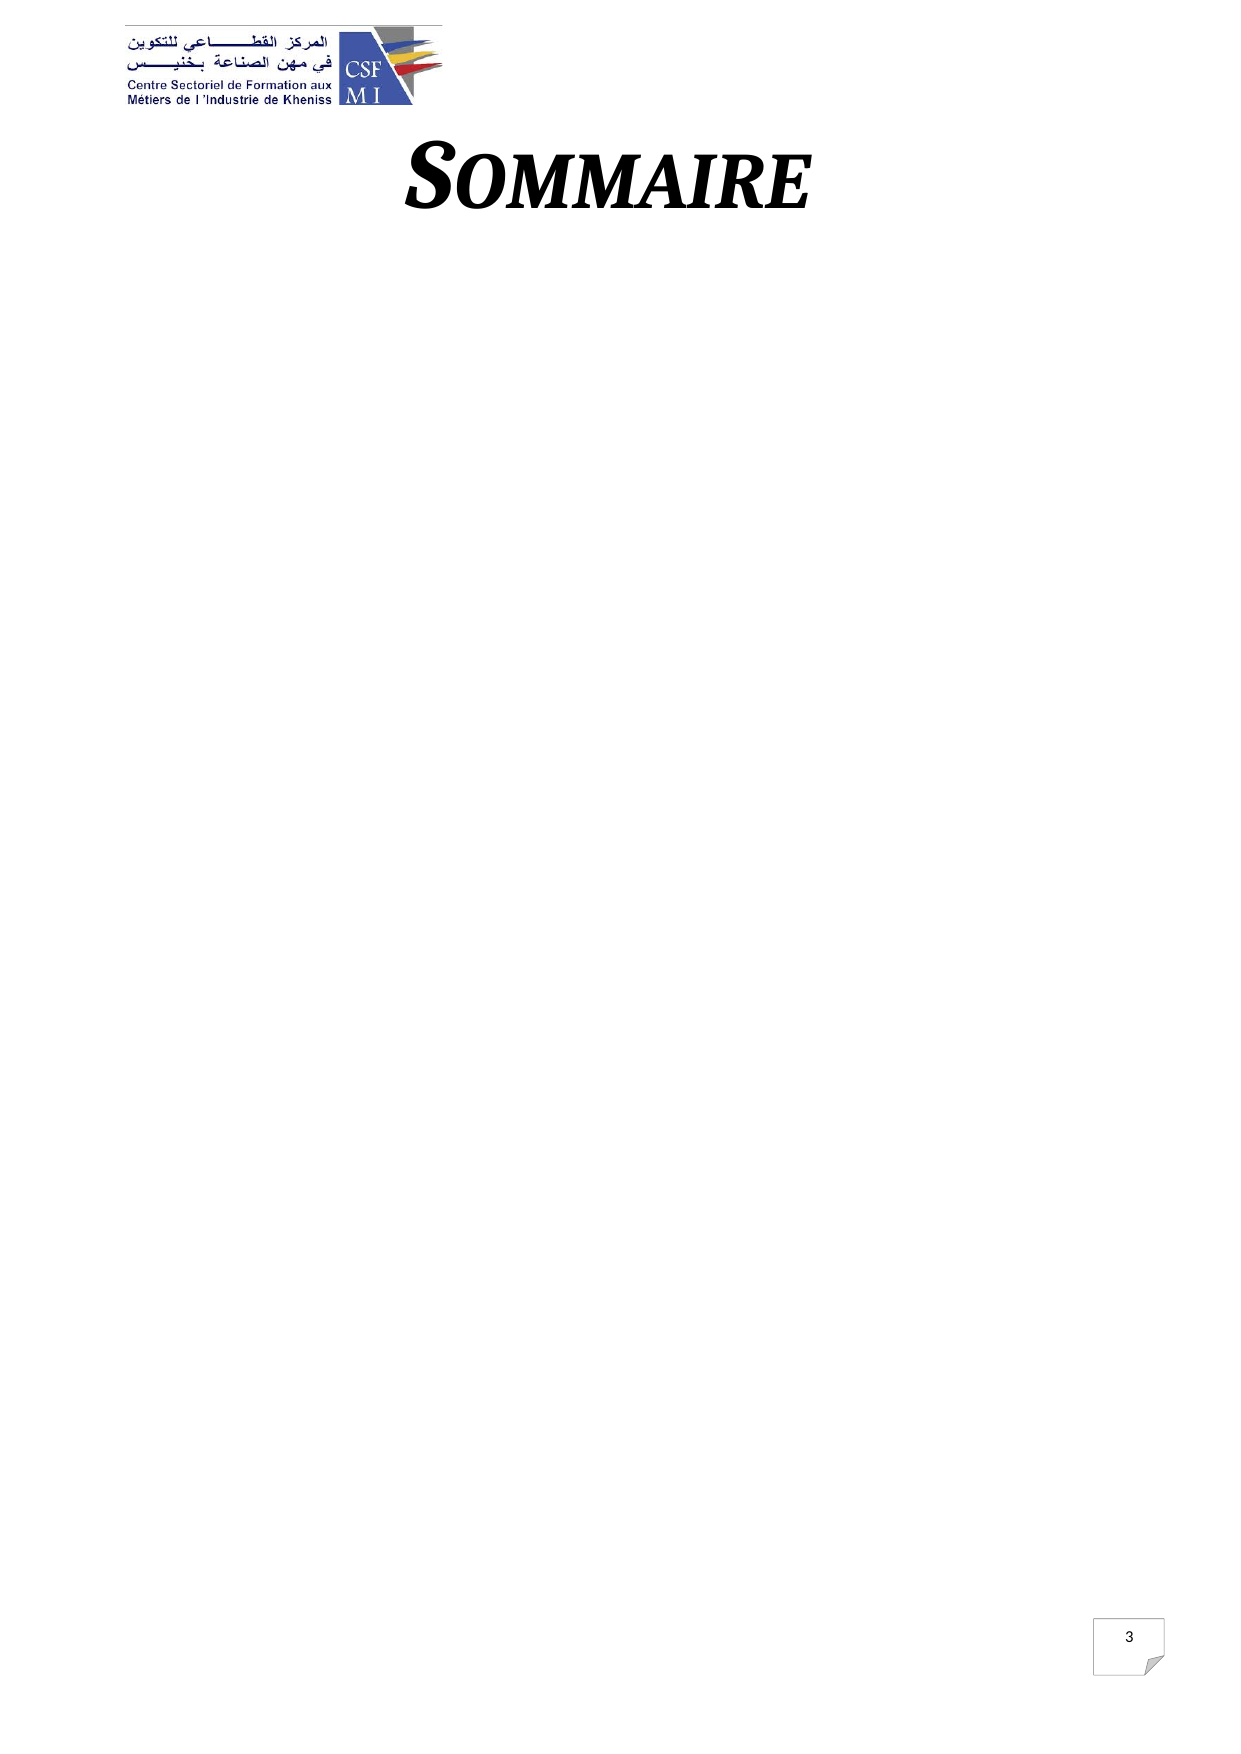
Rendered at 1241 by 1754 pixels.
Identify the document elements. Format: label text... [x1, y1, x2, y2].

picture [125, 25, 443, 105]
text Sommaire [133, 118, 1093, 233]
